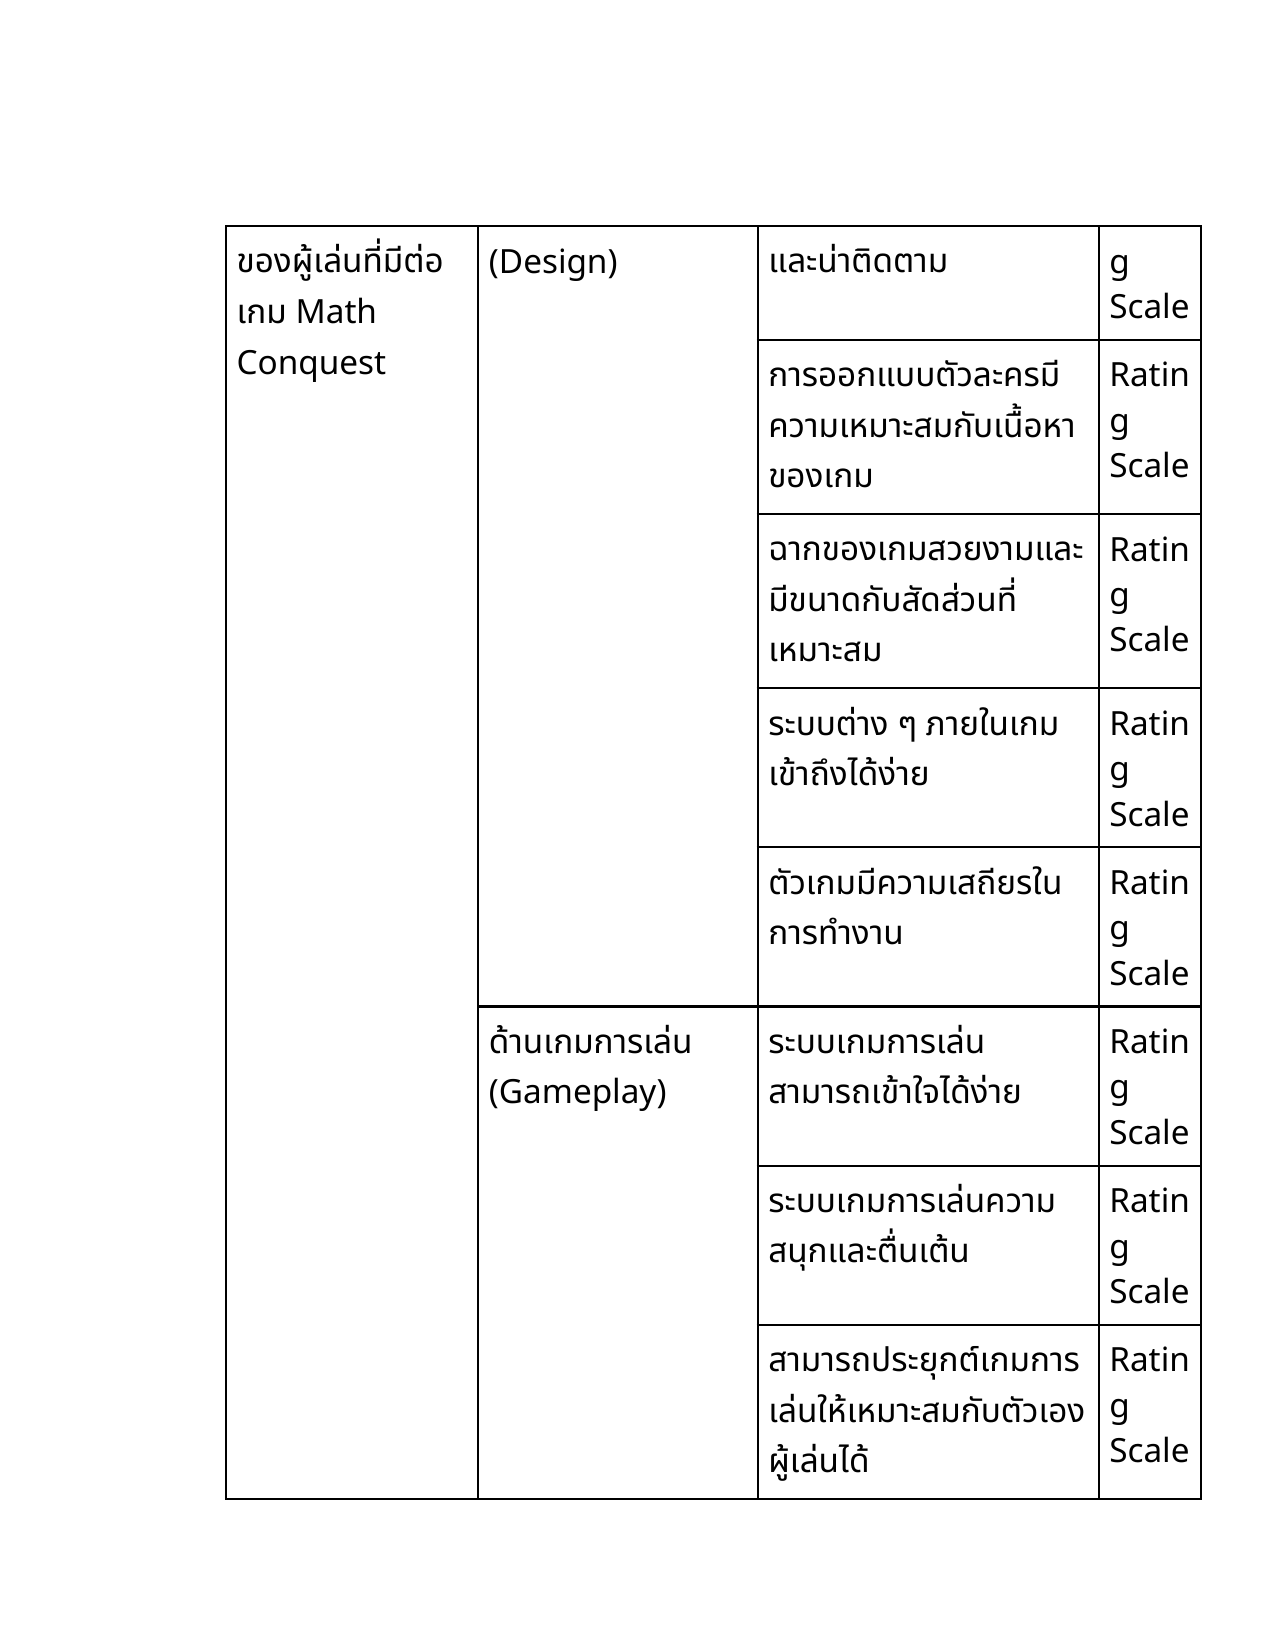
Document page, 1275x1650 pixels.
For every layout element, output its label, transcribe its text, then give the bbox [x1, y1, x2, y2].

table_cell Rating Scale [1100, 515, 1200, 687]
table_cell Rating Scale [1100, 1167, 1200, 1324]
table_cell การออกแบบตัวละครมีความเหมาะสมกับเนื้อหาของเกม [759, 341, 1098, 513]
table_cell Rating Scale [1100, 848, 1200, 1005]
table_cell Rating Scale [1100, 227, 1200, 339]
table_cell ระบบเกมการเล่นความสนุกและตื่นเต้น [759, 1167, 1098, 1324]
table_cell ฉากของเกมสวยงามและมีขนาดกับสัดส่วนที่เหมาะสม [759, 515, 1098, 687]
table_cell Rating Scale [1100, 1326, 1200, 1498]
table_cell Rating Scale [1100, 341, 1200, 513]
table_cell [759, 227, 1098, 339]
table_cell ด้านเกมการเล่น (Gameplay) [479, 1008, 757, 1498]
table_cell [479, 227, 757, 1005]
table_cell Rating Scale [1100, 689, 1200, 846]
table_cell ตัวเกมมีความเสถียรในการทำงาน [759, 848, 1098, 1005]
table_cell ระบบต่าง ๆ ภายในเกมเข้าถึงได้ง่าย [759, 689, 1098, 846]
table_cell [227, 227, 477, 1498]
table_cell สามารถประยุกต์เกมการเล่นให้เหมาะสมกับตัวเองผู้เล่นได้ [759, 1326, 1098, 1498]
table_cell Rating Scale [1100, 1008, 1200, 1164]
table_cell ระบบเกมการเล่นสามารถเข้าใจได้ง่าย [759, 1008, 1098, 1164]
